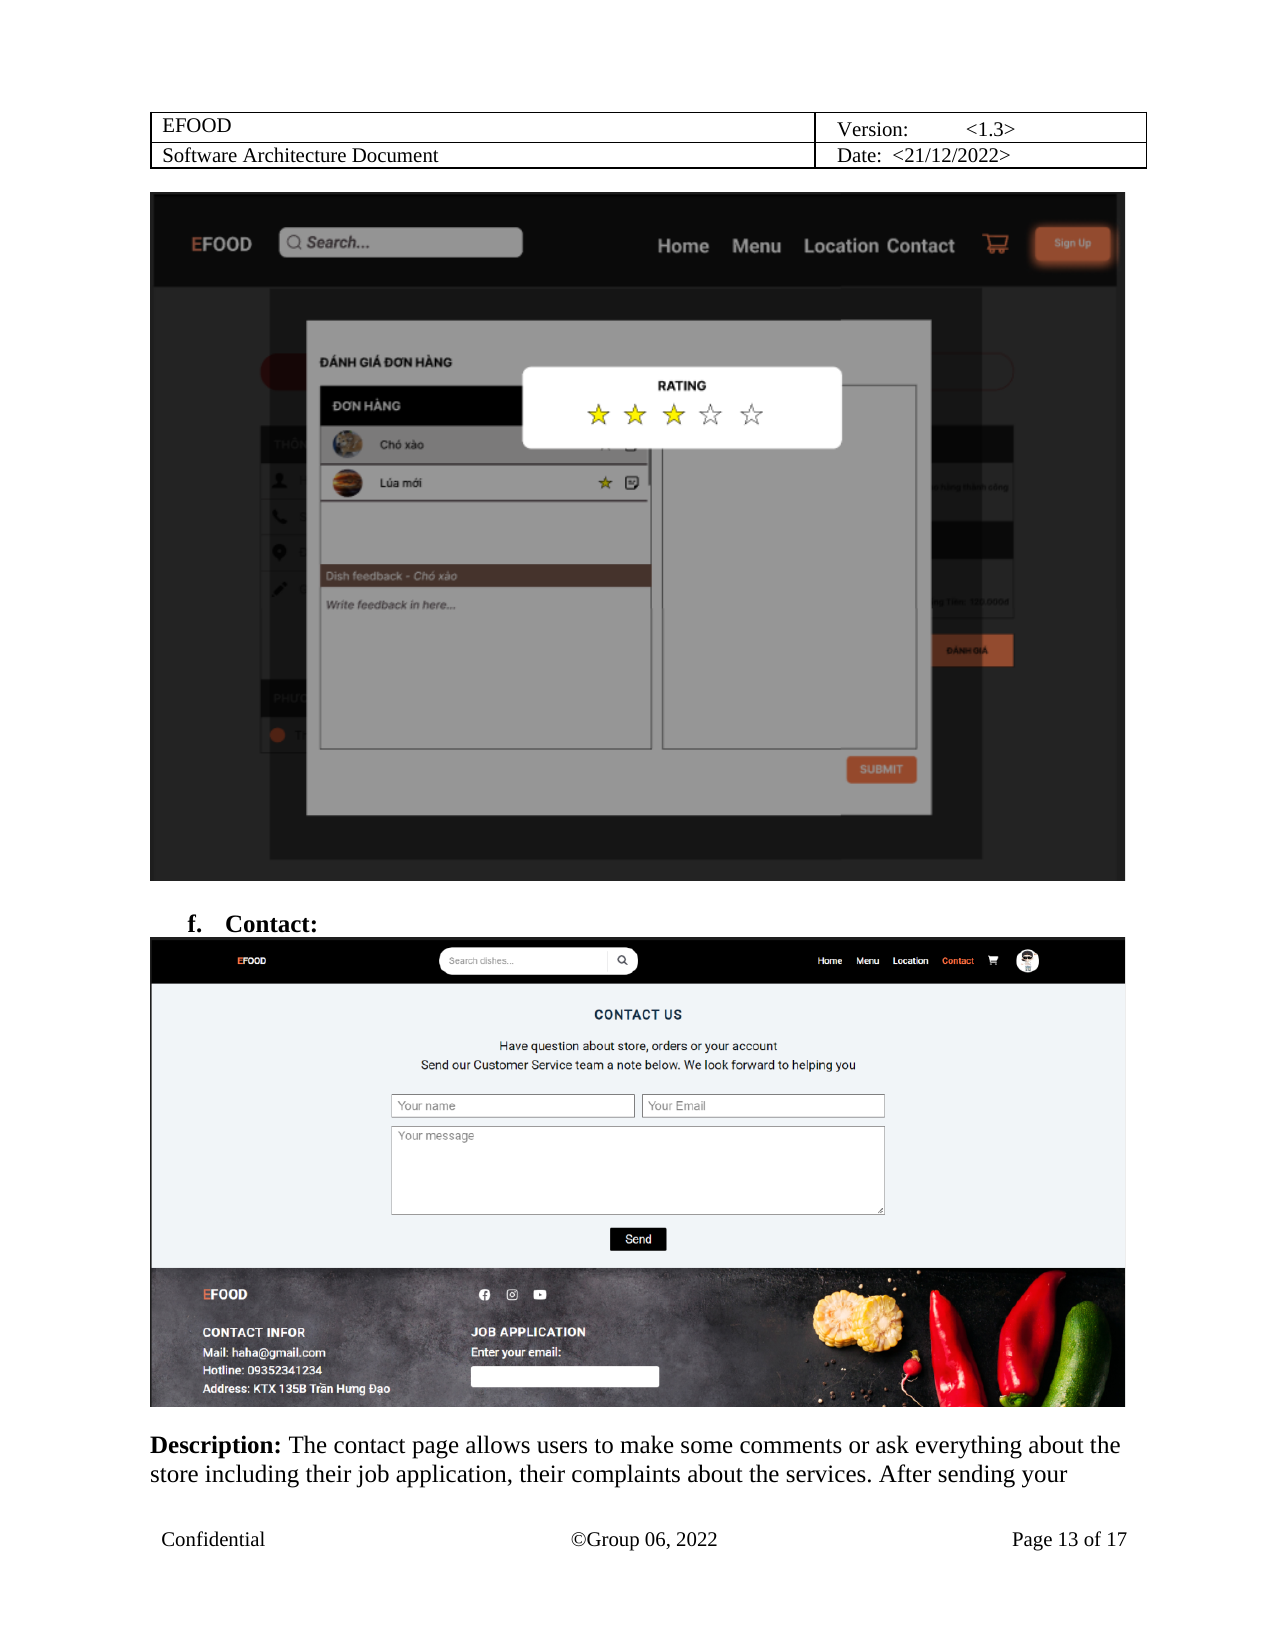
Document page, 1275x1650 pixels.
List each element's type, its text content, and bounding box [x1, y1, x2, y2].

picture [150, 937, 1125, 1407]
picture [150, 192, 1125, 881]
list Contact: [187, 909, 1125, 937]
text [150, 1430, 1125, 1488]
